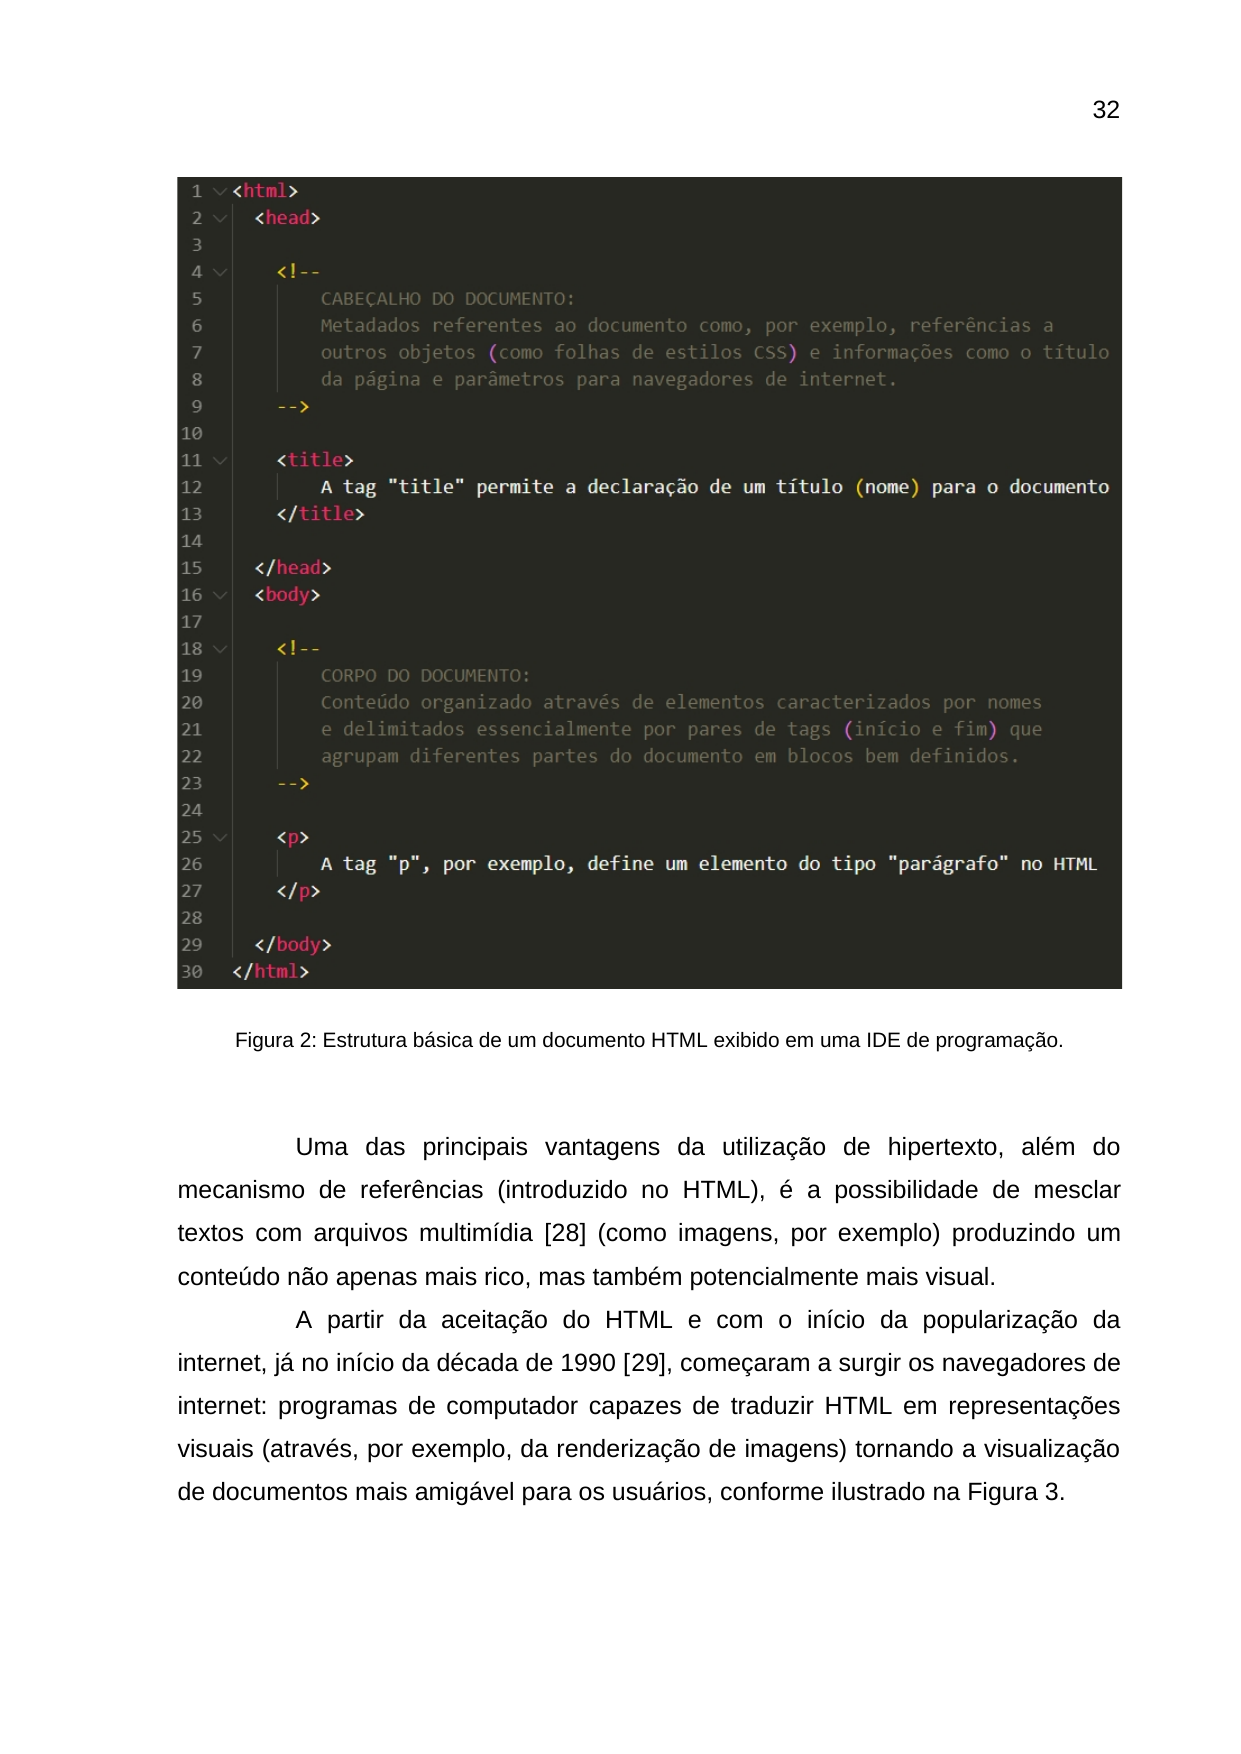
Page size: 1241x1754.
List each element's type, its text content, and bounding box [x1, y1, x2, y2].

text A partir da aceitação do HTML e com o início da popularização da internet, já no início da década de 1990 [29], começaram a surgir os navegadores de internet: programas de computador capazes de traduzir HTML em representações visuais (através, por exemplo, da renderização de imagens) tornando a visualização de documentos mais amigável para os usuários, conforme ilustrado na Figura 3. [177, 1304, 1122, 1506]
text Uma das principais vantagens da utilização de hipertexto, além do mecanismo de referências (introduzido no HTML), é a possibilidade de mesclar textos com arquivos multimídia [28] (como imagens, por exemplo) produzindo um conteúdo não apenas mais rico, mas também potencialmente mais visual. [177, 1132, 1122, 1290]
text Figura 2: Estrutura básica de um documento HTML exibido em uma IDE de programação. [177, 1028, 1122, 1052]
picture [177, 177, 1123, 989]
